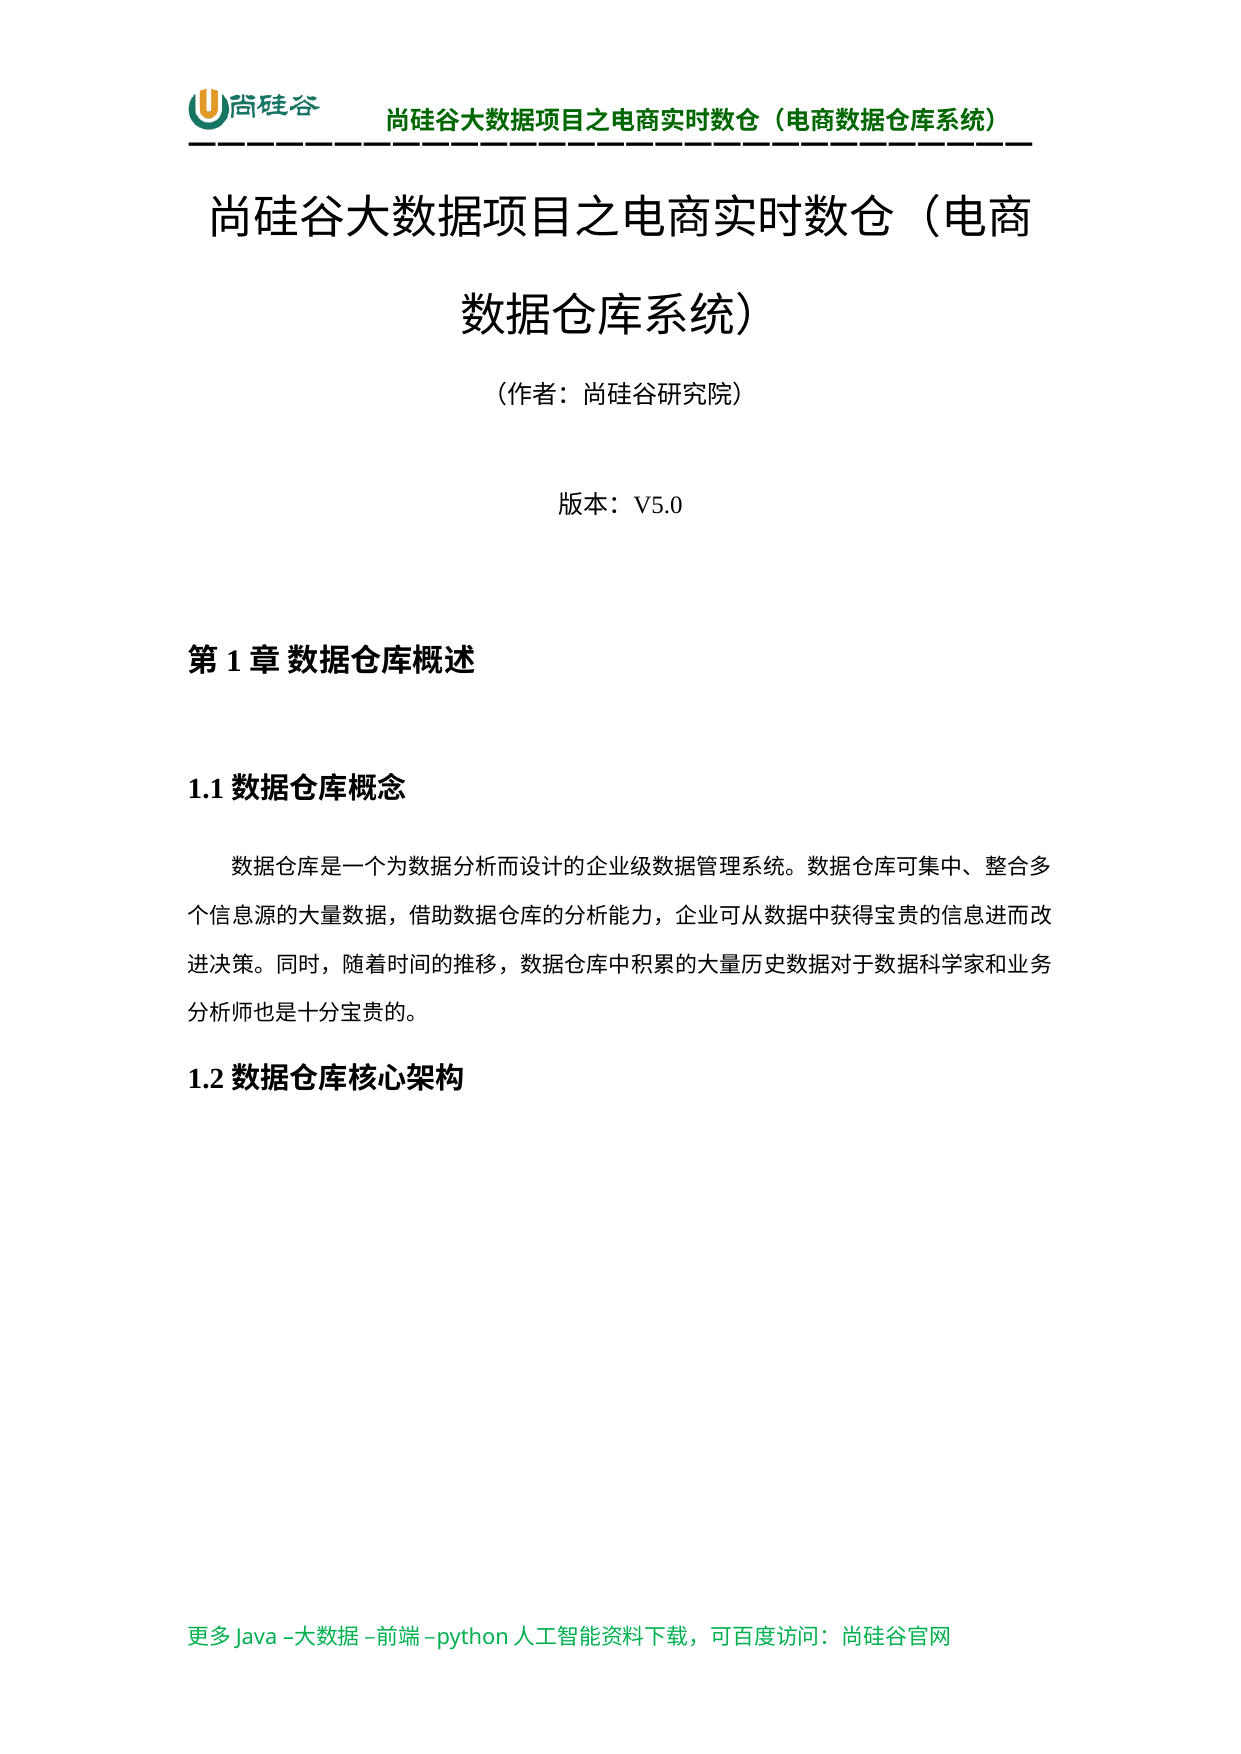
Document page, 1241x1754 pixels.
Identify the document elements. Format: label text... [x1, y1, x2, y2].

text 数据仓库概述 [187, 625, 1053, 690]
text 数据仓库系统） [187, 262, 1053, 360]
text 数据仓库是一个为数据分析而设计的企业级数据管理系统。数据仓库可集中、整合多个信息源的大量数据，借助数据仓库的分析能力，企业可从数据中获得宝贵的信息进而改进决策。同时，随着时间的推移，数据仓库中积累的大量历史数据对于数据科学家和业务分析师也是十分宝贵的。 [187, 849, 1053, 1027]
text （作者：尚硅谷研究院） [187, 360, 1053, 425]
picture [187, 88, 320, 130]
text 尚硅谷大数据项目之电商实时数仓（电商 [187, 165, 1053, 262]
text 版本：V5.0 [187, 470, 1053, 535]
text 数据仓库概念 [187, 753, 1053, 818]
text 数据仓库核心架构 [187, 1043, 1053, 1108]
